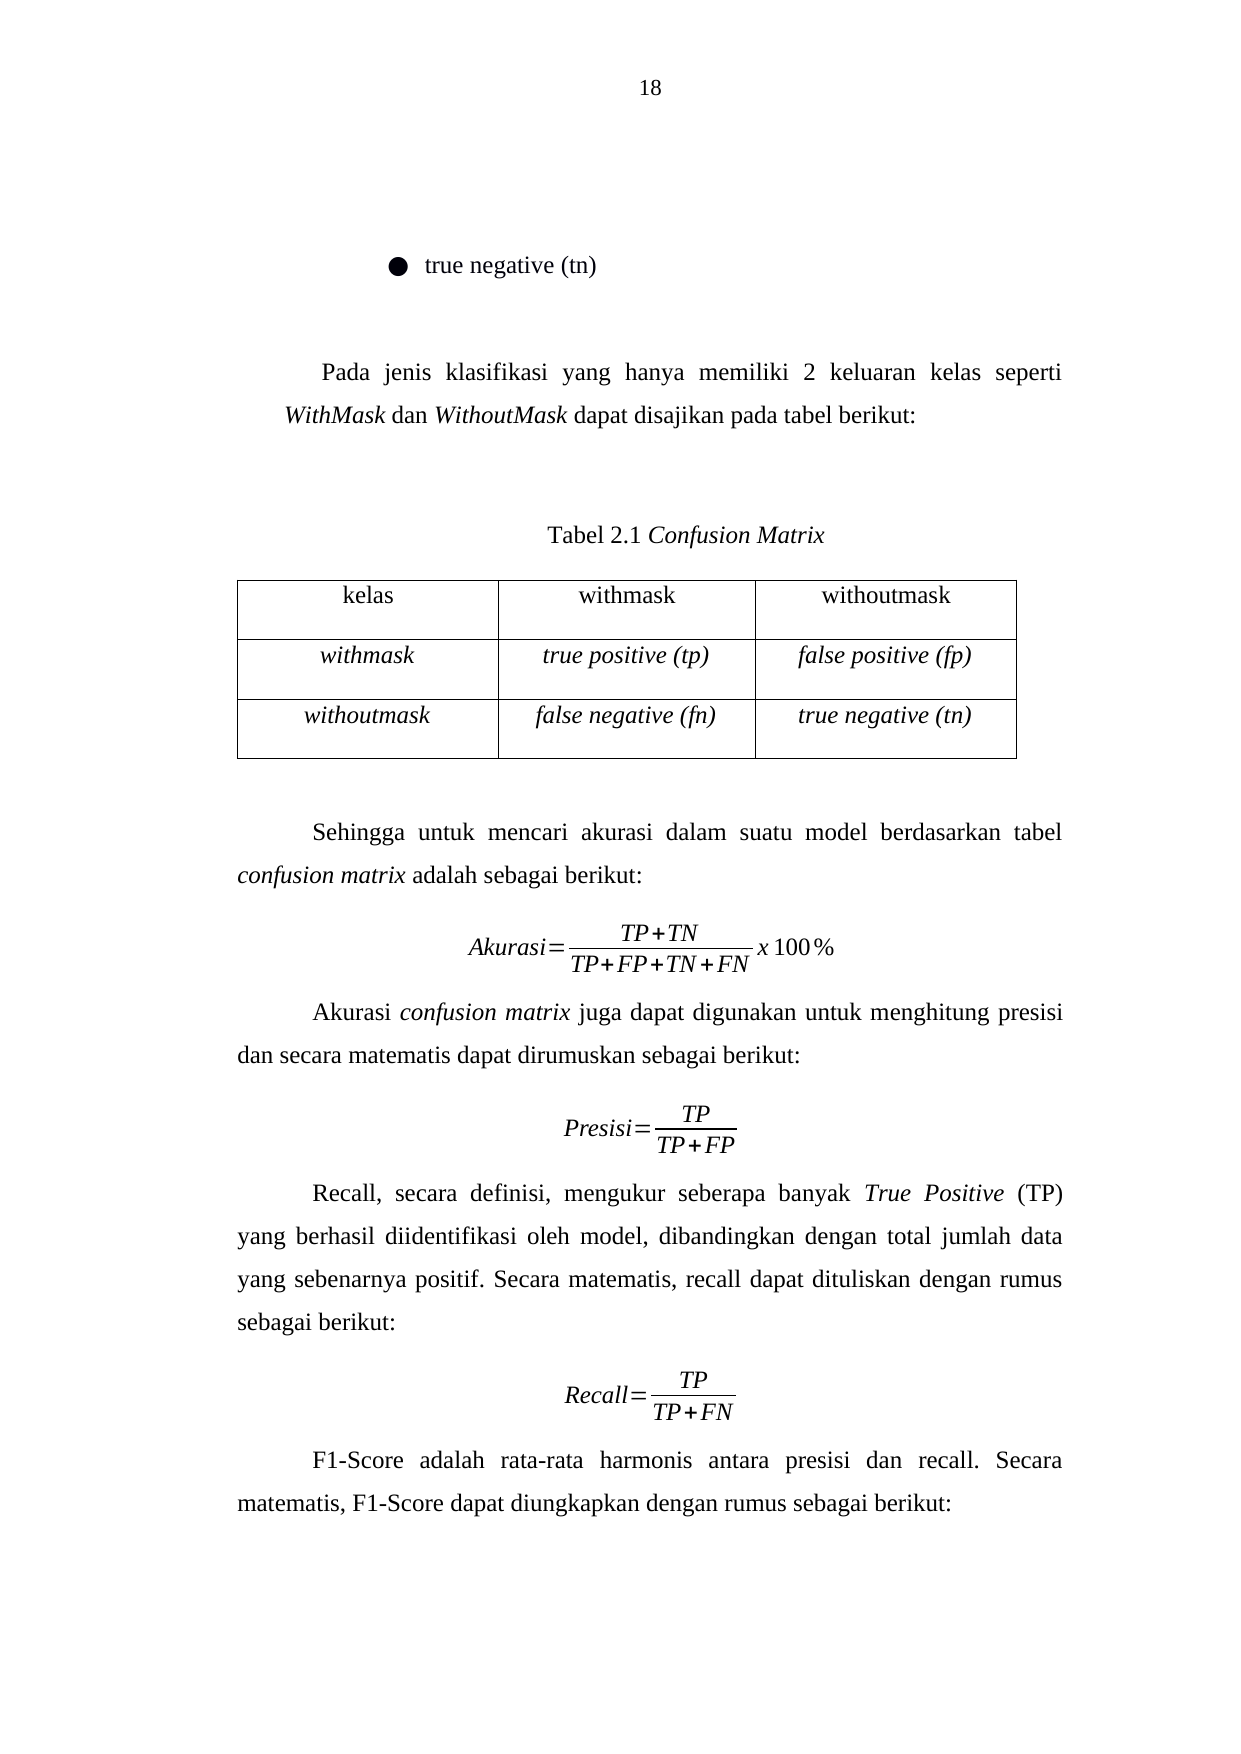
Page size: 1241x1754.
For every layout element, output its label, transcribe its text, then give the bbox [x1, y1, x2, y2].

table_header withoutmask [756, 581, 1016, 639]
text Tabel 2.1 Confusion Matrix [311, 520, 1063, 548]
text Akurasi confusion matrix juga dapat digunakan untuk menghitung presisi dan secara matematis dapat dirumuskan sebagai berikut: [237, 997, 1063, 1069]
table_cell true positive (tp) [499, 640, 755, 699]
table_cell true negative (tn) [756, 700, 1016, 758]
text F1-Score adalah rata-rata harmonis antara presisi dan recall. Secara matematis, F1-Score dapat diungkapkan dengan rumus sebagai berikut: [237, 1445, 1063, 1517]
text Pada jenis klasifikasi yang hanya memiliki 2 keluaran kelas seperti WithMask dan WithoutMask dapat disajikan pada tabel berikut: [284, 357, 1063, 429]
text Sehingga untuk mencari akurasi dalam suatu model berdasarkan tabel confusion matrix adalah sebagai berikut: [237, 817, 1063, 888]
table_cell withoutmask [238, 700, 498, 758]
table_cell false negative (fn) [499, 700, 755, 758]
table_header withmask [499, 581, 755, 639]
table_cell false positive (fp) [756, 640, 1016, 699]
table_cell withmask [238, 640, 498, 699]
text Recall, secara definisi, mengukur seberapa banyak True Positive (TP) yang berhasil diidentifikasi oleh model, dibandingkan dengan total jumlah data yang sebenarnya positif. Secara matematis, recall dapat dituliskan dengan rumus sebagai berikut: [237, 1178, 1063, 1336]
list true negative (tn) [387, 237, 1063, 288]
table_header kelas [238, 581, 498, 639]
